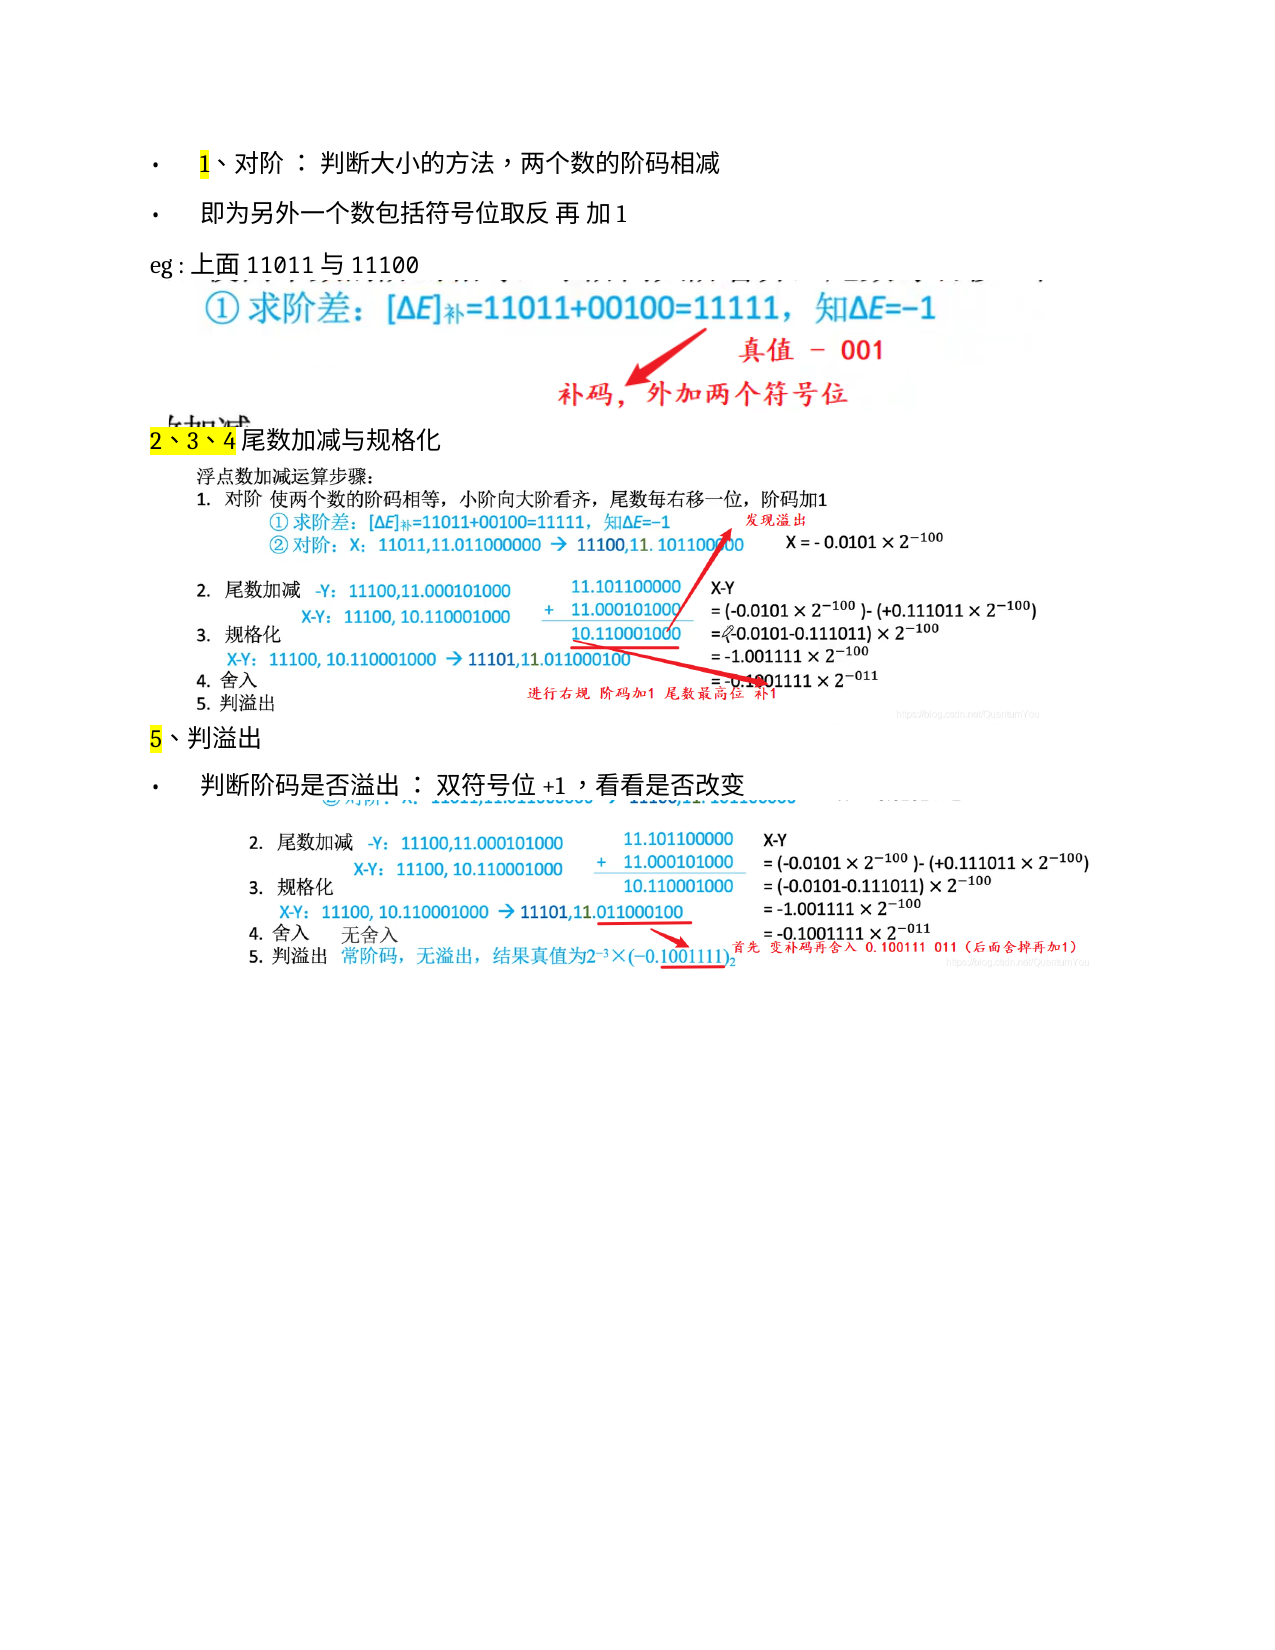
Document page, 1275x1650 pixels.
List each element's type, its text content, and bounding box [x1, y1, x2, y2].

picture [168, 455, 1044, 725]
list 即为另外一个数包括符号位取反 再 加 1 [150, 199, 1125, 228]
list 1、对阶 ： 判断大小的方法，两个数的阶码相减 [209, 150, 1125, 179]
picture [168, 280, 1044, 427]
picture [218, 800, 1094, 973]
